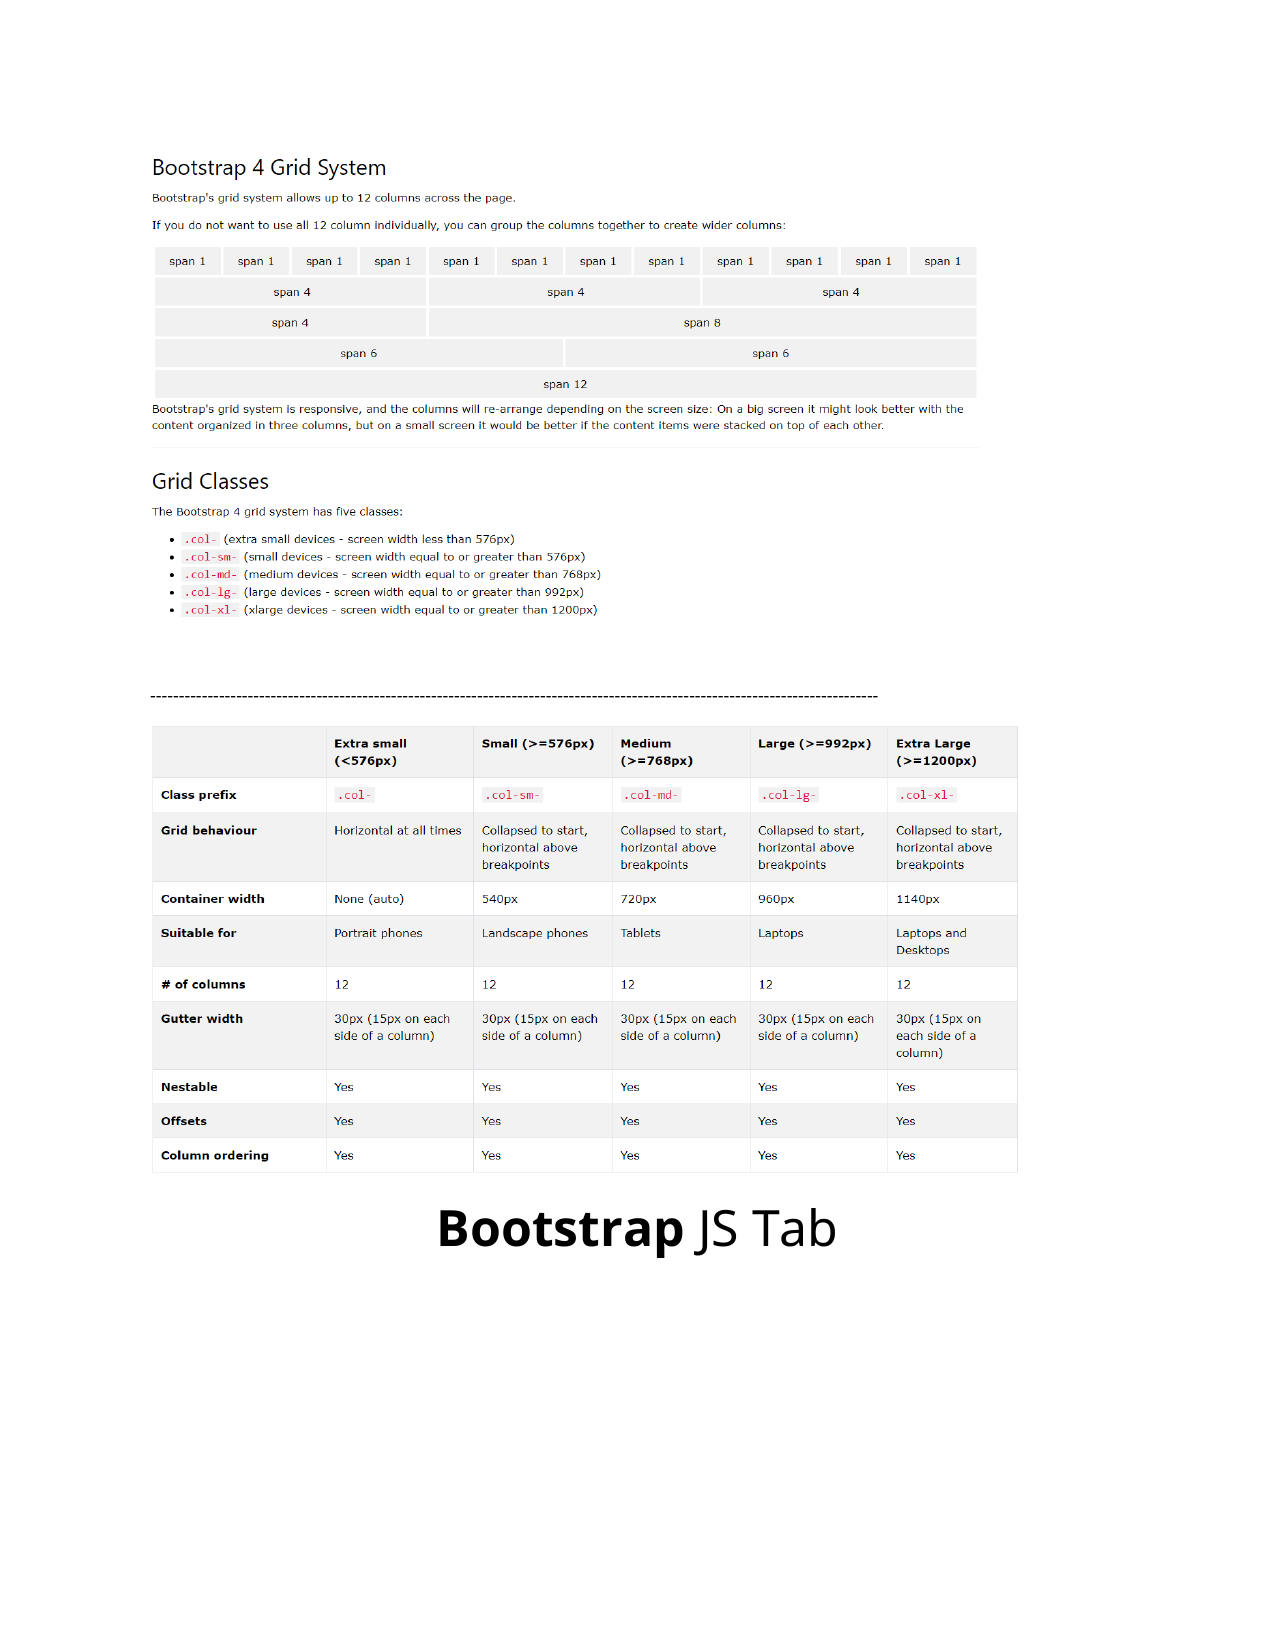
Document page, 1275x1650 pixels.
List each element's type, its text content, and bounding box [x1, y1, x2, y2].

picture [150, 724, 1019, 1177]
picture [150, 150, 991, 629]
text ------------------------------------------------------------------------------------------------------------------------------- [150, 685, 1125, 708]
subtitle Bootstrap JS Tab [150, 1193, 1125, 1261]
